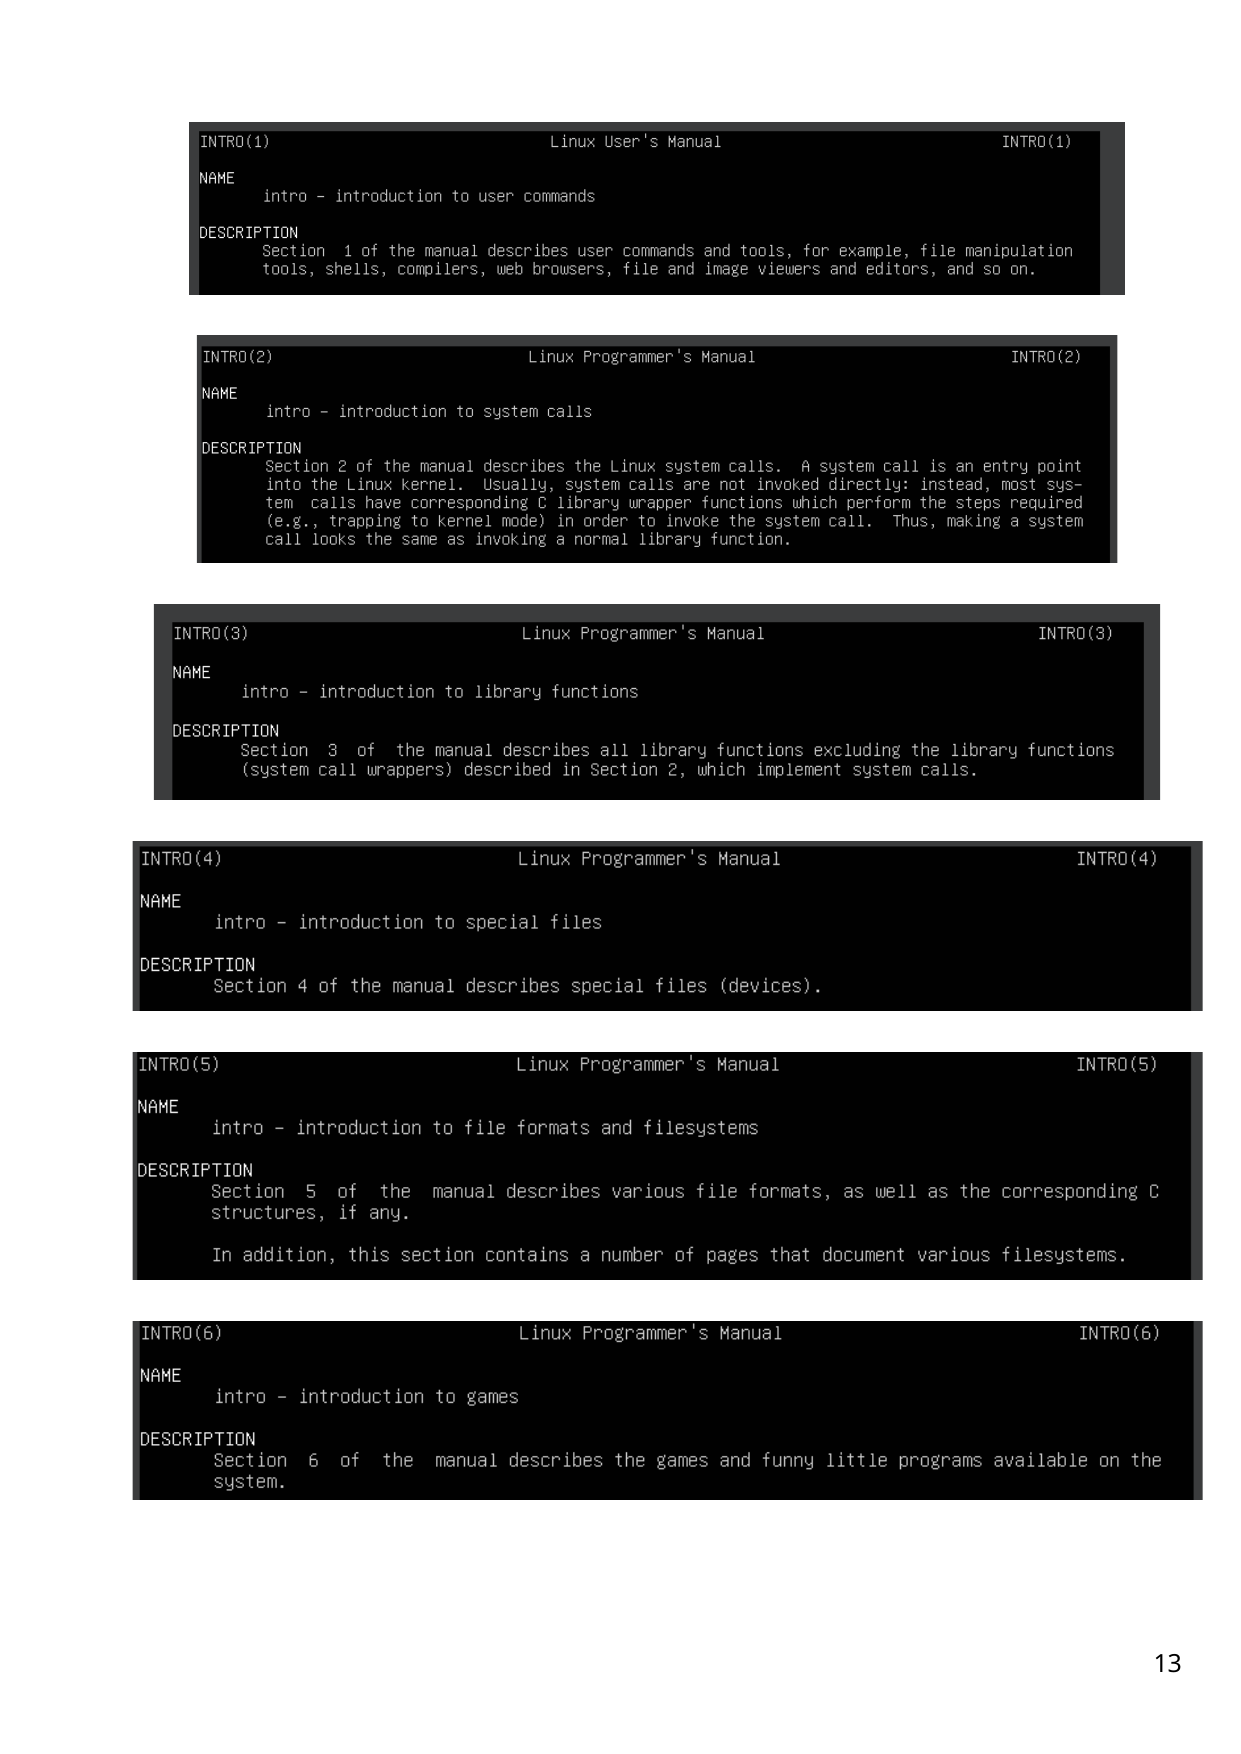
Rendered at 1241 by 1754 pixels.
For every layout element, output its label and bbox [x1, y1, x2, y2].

picture [132, 1052, 1203, 1280]
picture [153, 604, 1161, 800]
picture [196, 335, 1118, 563]
picture [189, 122, 1125, 295]
picture [132, 841, 1203, 1011]
picture [132, 1321, 1203, 1500]
